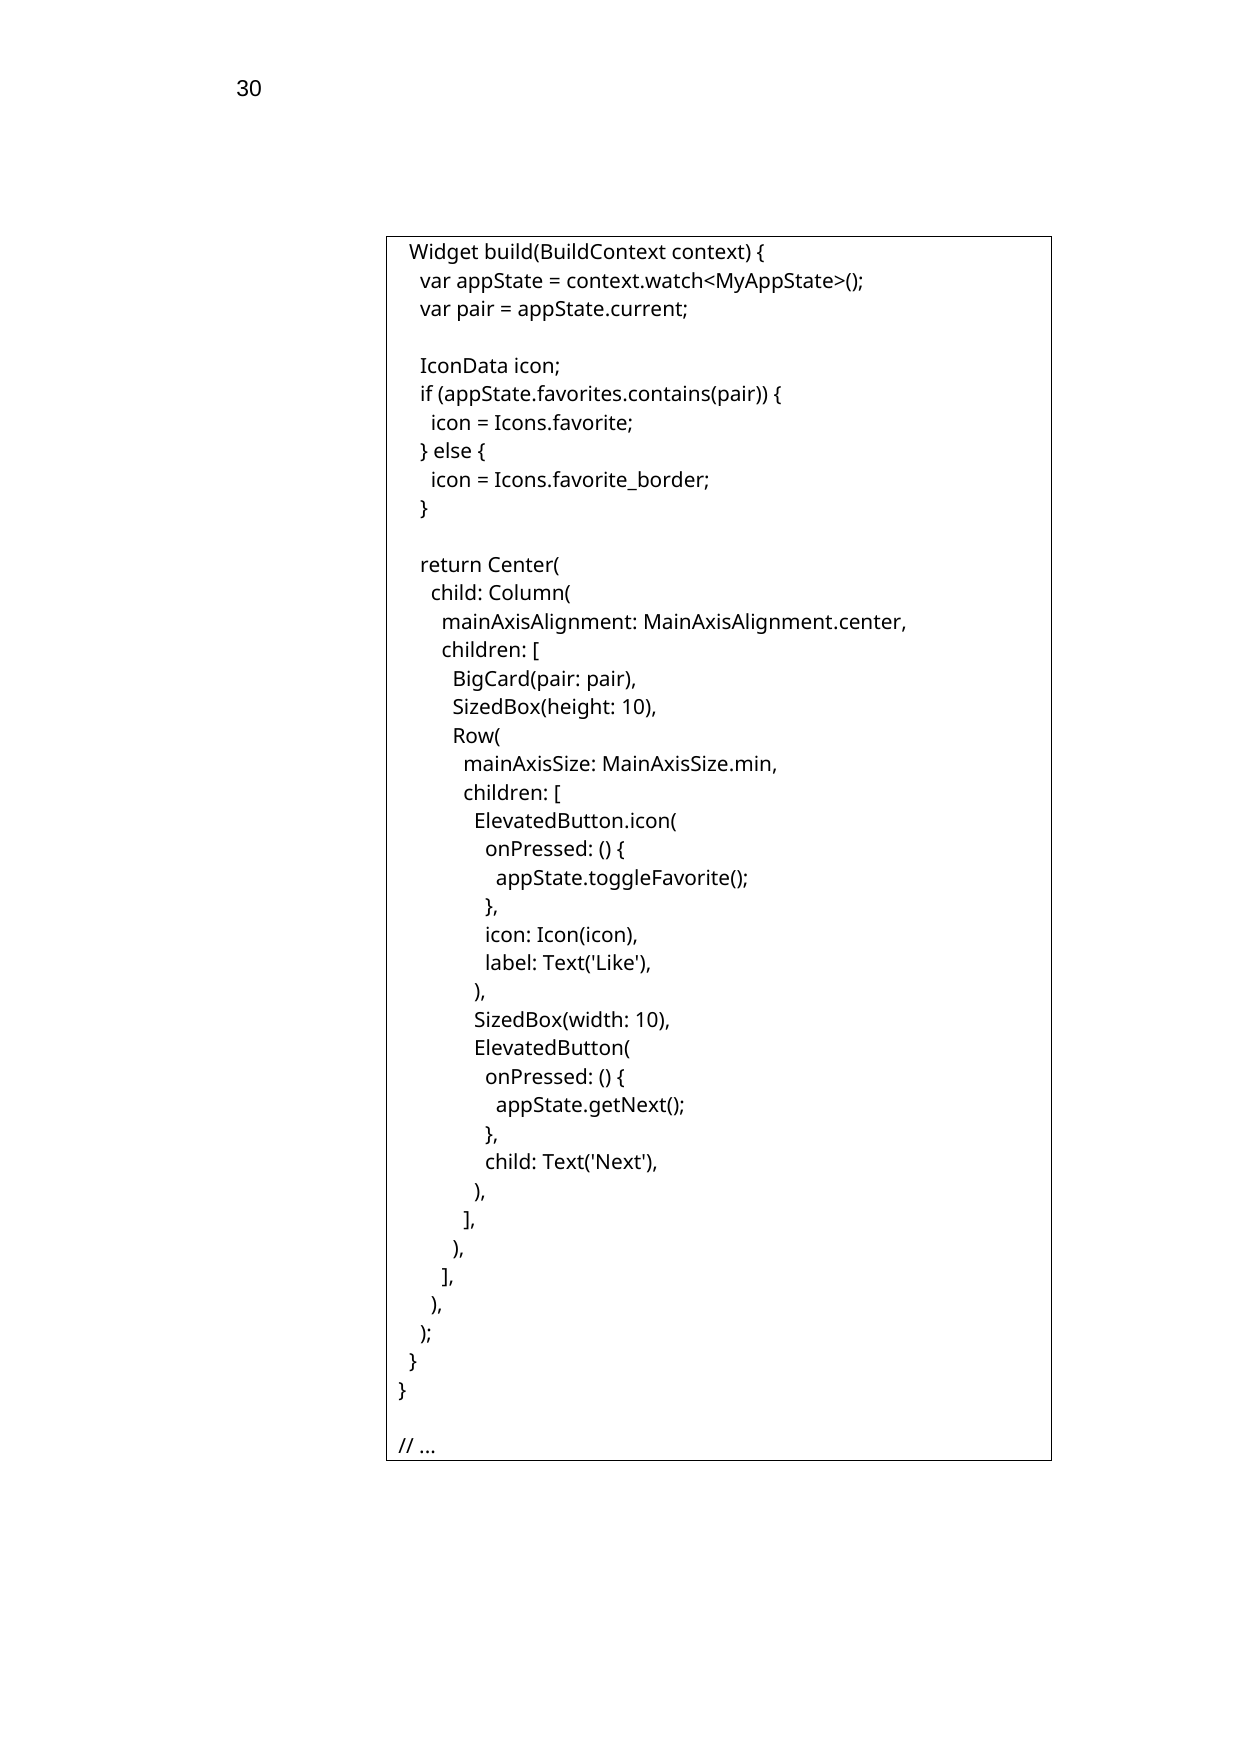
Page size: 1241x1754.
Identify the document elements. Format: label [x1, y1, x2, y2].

table_header [387, 237, 1051, 1460]
